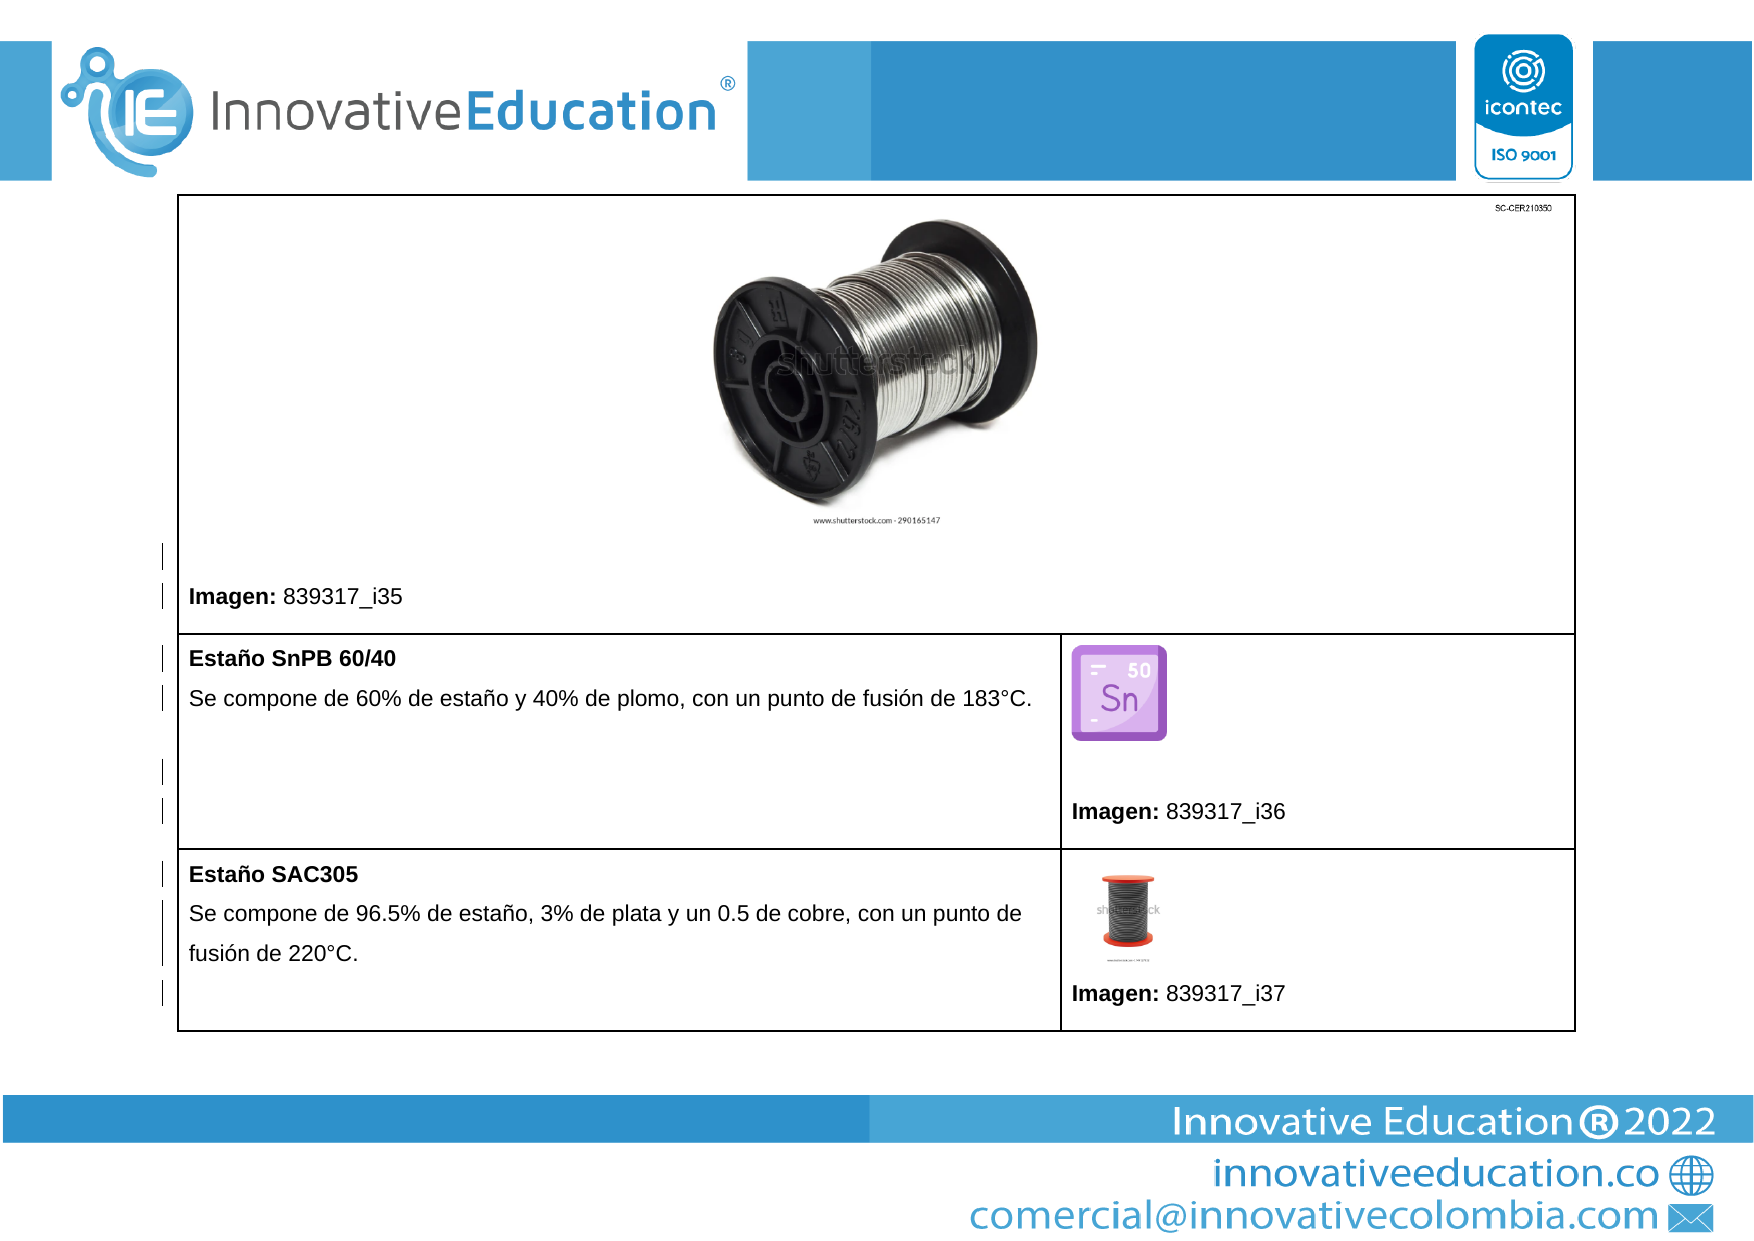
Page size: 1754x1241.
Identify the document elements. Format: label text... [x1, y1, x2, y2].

table_cell Imagen: 839317_i35 [179, 196, 1574, 633]
table_cell Estaño SAC305 Se compone de 96.5% de estaño, 3% de plata y un 0.5 de cobre, con un punto de fusión de 220°C. [179, 850, 1060, 1030]
picture [0, 28, 1456, 194]
table_cell Estaño SnPB 60/40 Se compone de 60% de estaño y 40% de plomo, con un punto de fusión de 183°C. [179, 635, 1060, 848]
picture [1471, 32, 1576, 194]
picture [2, 1093, 1754, 1239]
table_cell Imagen: 839317_i37 [1062, 850, 1574, 1030]
table_cell Imagen: 839317_i36 [1062, 635, 1574, 848]
picture [1071, 645, 1167, 741]
picture [1071, 860, 1185, 962]
picture [698, 206, 1055, 526]
picture [1593, 28, 1752, 194]
